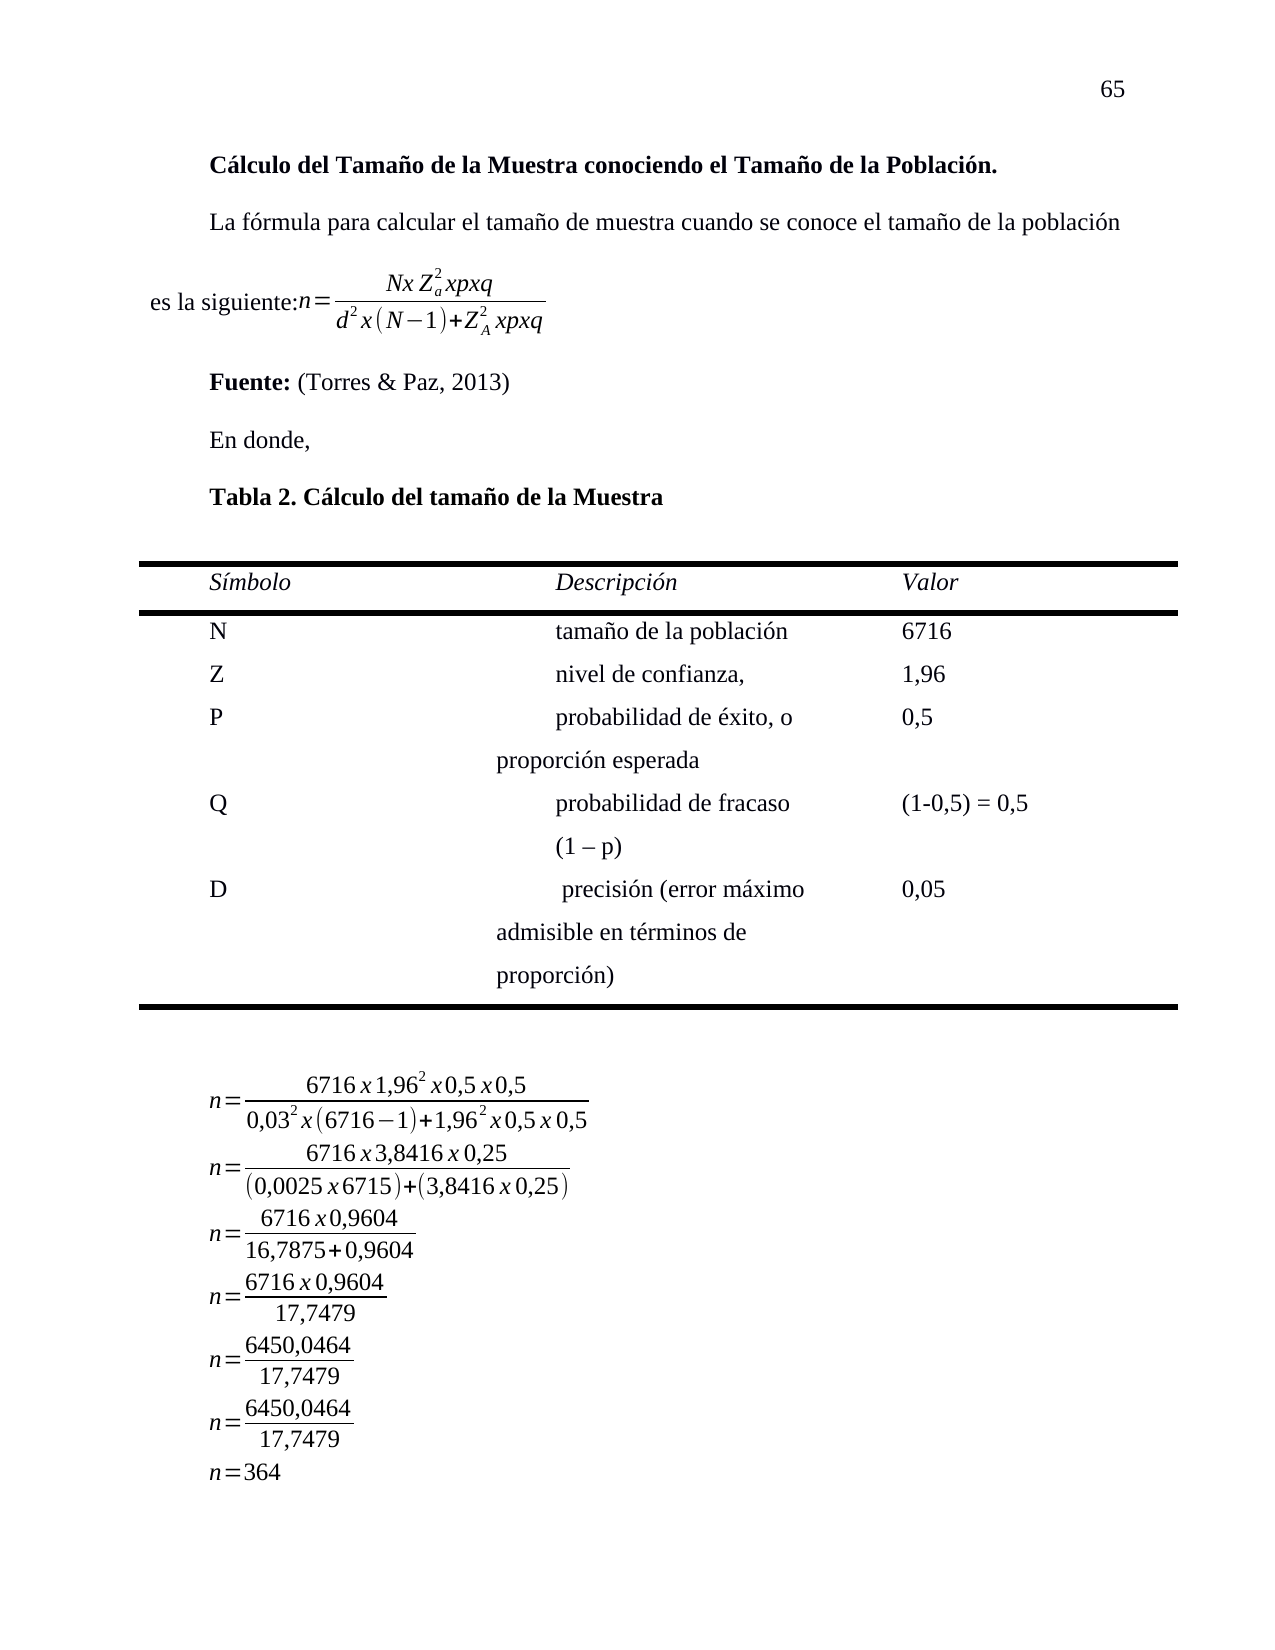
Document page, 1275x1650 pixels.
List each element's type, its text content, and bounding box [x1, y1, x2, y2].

text Tabla 2. Cálculo del tamaño de la Muestra [150, 482, 1125, 511]
table_cell probabilidad de éxito, o proporción esperada [485, 702, 831, 788]
table_cell D [139, 874, 485, 1004]
table_cell probabilidad de fracaso (1 – p) [485, 788, 831, 874]
text Fuente: (Torres & Paz, 2013) [150, 367, 1125, 396]
table_cell nivel de confianza, [485, 659, 831, 702]
text Cálculo del Tamaño de la Muestra conociendo el Tamaño de la Población. [150, 150, 1125, 179]
text La fórmula para calcular el tamaño de muestra cuando se conoce el tamaño de la población es la siguiente: [150, 207, 1125, 338]
table_header Descripción [485, 567, 831, 610]
table_cell Z [139, 659, 485, 702]
table_header Valor [831, 567, 1177, 610]
table_cell (1-0,5) = 0,5 [831, 788, 1177, 874]
table_cell Q [139, 788, 485, 874]
table_cell precisión (error máximo admisible en términos de proporción) [485, 874, 831, 1004]
table_cell 1,96 [831, 659, 1177, 702]
table_cell P [139, 702, 485, 788]
table_cell 6716 [831, 616, 1177, 659]
table_cell N [139, 616, 485, 659]
table_cell 0,5 [831, 702, 1177, 788]
table_cell tamaño de la población [485, 616, 831, 659]
text En donde, [150, 425, 1125, 453]
table_header Símbolo [139, 567, 485, 610]
table_cell 0,05 [831, 874, 1177, 1004]
